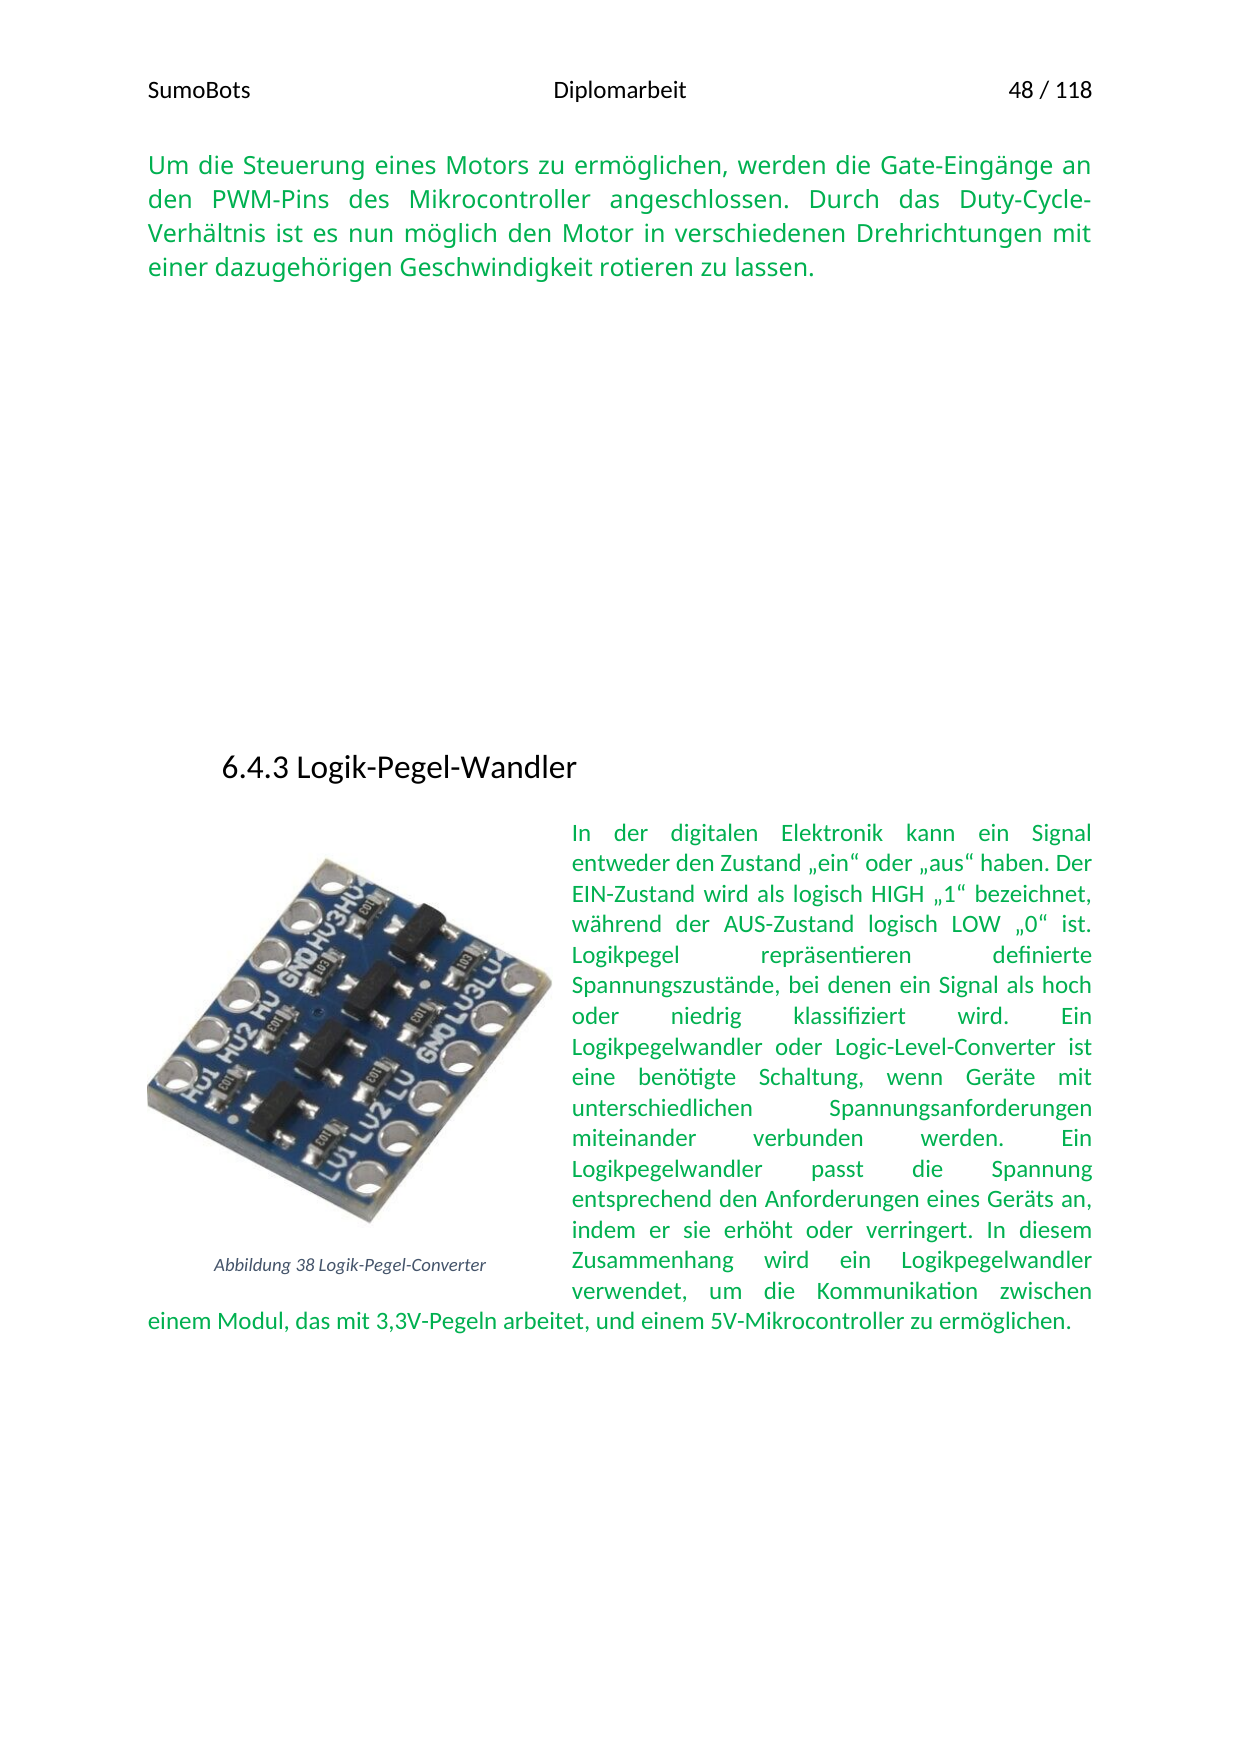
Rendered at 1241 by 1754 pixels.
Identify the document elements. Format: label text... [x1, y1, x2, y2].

subtitle Logik-Pegel-Wandler [221, 746, 1093, 787]
picture [147, 837, 553, 1244]
text Um die Steuerung eines Motors zu ermöglichen, werden die Gate-Eingänge an den PWM-Pins des Mikrocontroller angeschlossen. Durch das Duty-Cycle-Verhältnis ist es nun möglich den Motor in verschiedenen Drehrichtungen mit einer dazugehörigen Geschwindigkeit rotieren zu lassen. [148, 148, 1093, 284]
